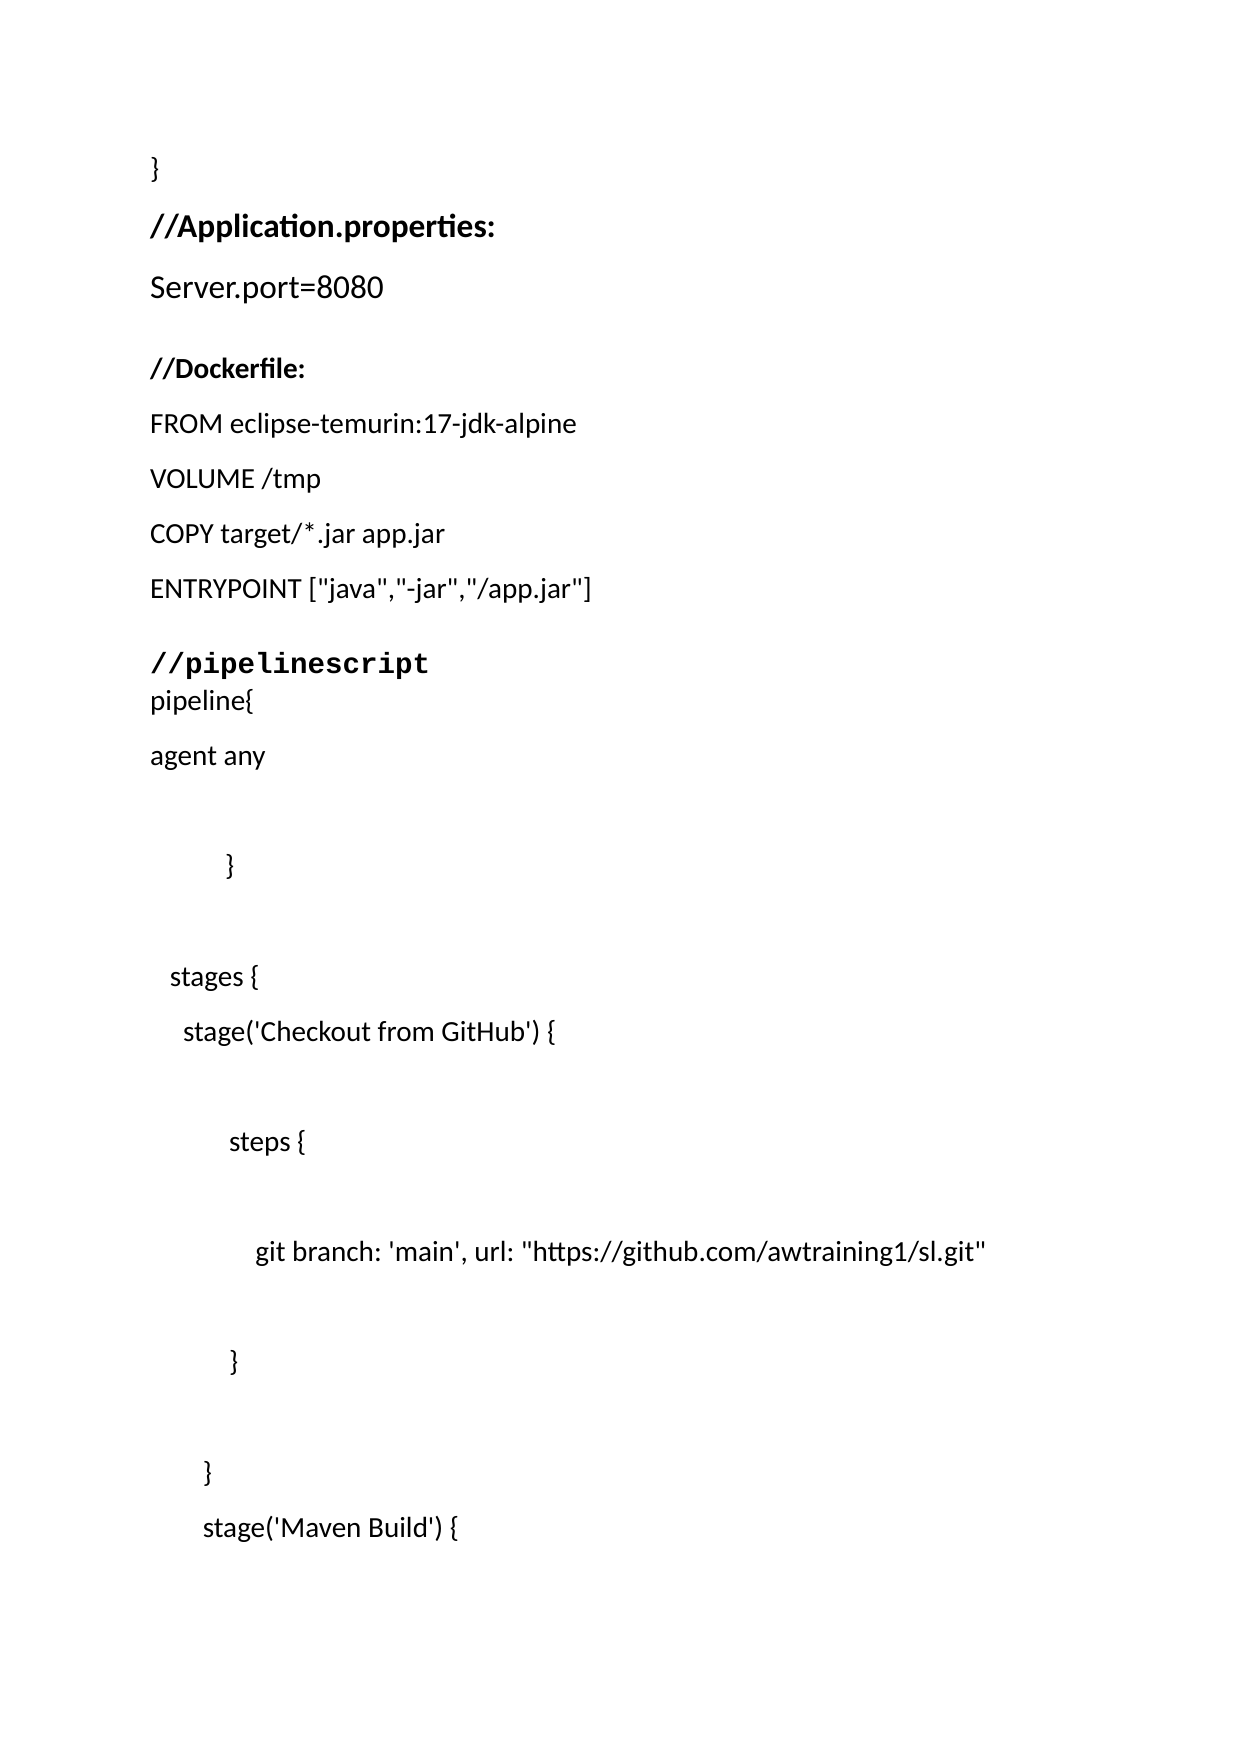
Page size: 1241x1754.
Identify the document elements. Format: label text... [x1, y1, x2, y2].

text Server.port=8080 [150, 266, 1090, 306]
text } [150, 847, 1090, 883]
text stages { [150, 958, 1090, 993]
text //Dockerfile: [150, 350, 1090, 386]
text FROM eclipse-temurin:17-jdk-alpine [150, 405, 1090, 441]
text VOLUME /tmp [150, 460, 1090, 496]
text agent any [150, 737, 1090, 773]
text //pipelinescript [150, 649, 1090, 682]
text stage('Maven Build') { [150, 1509, 1090, 1544]
text //Application.properties: [150, 205, 1090, 246]
text ENTRYPOINT ["java","-jar","/app.jar"] [150, 570, 1090, 606]
text } [150, 1343, 1090, 1379]
text steps { [150, 1123, 1090, 1159]
text stage('Checkout from GitHub') { [150, 1013, 1090, 1048]
text COPY target/*.jar app.jar [150, 515, 1090, 551]
text git branch: 'main', url: "https://github.com/awtraining1/sl.git" [150, 1233, 1090, 1269]
text pipeline{ [150, 682, 1090, 718]
text } [150, 150, 1090, 186]
text } [150, 1454, 1090, 1489]
